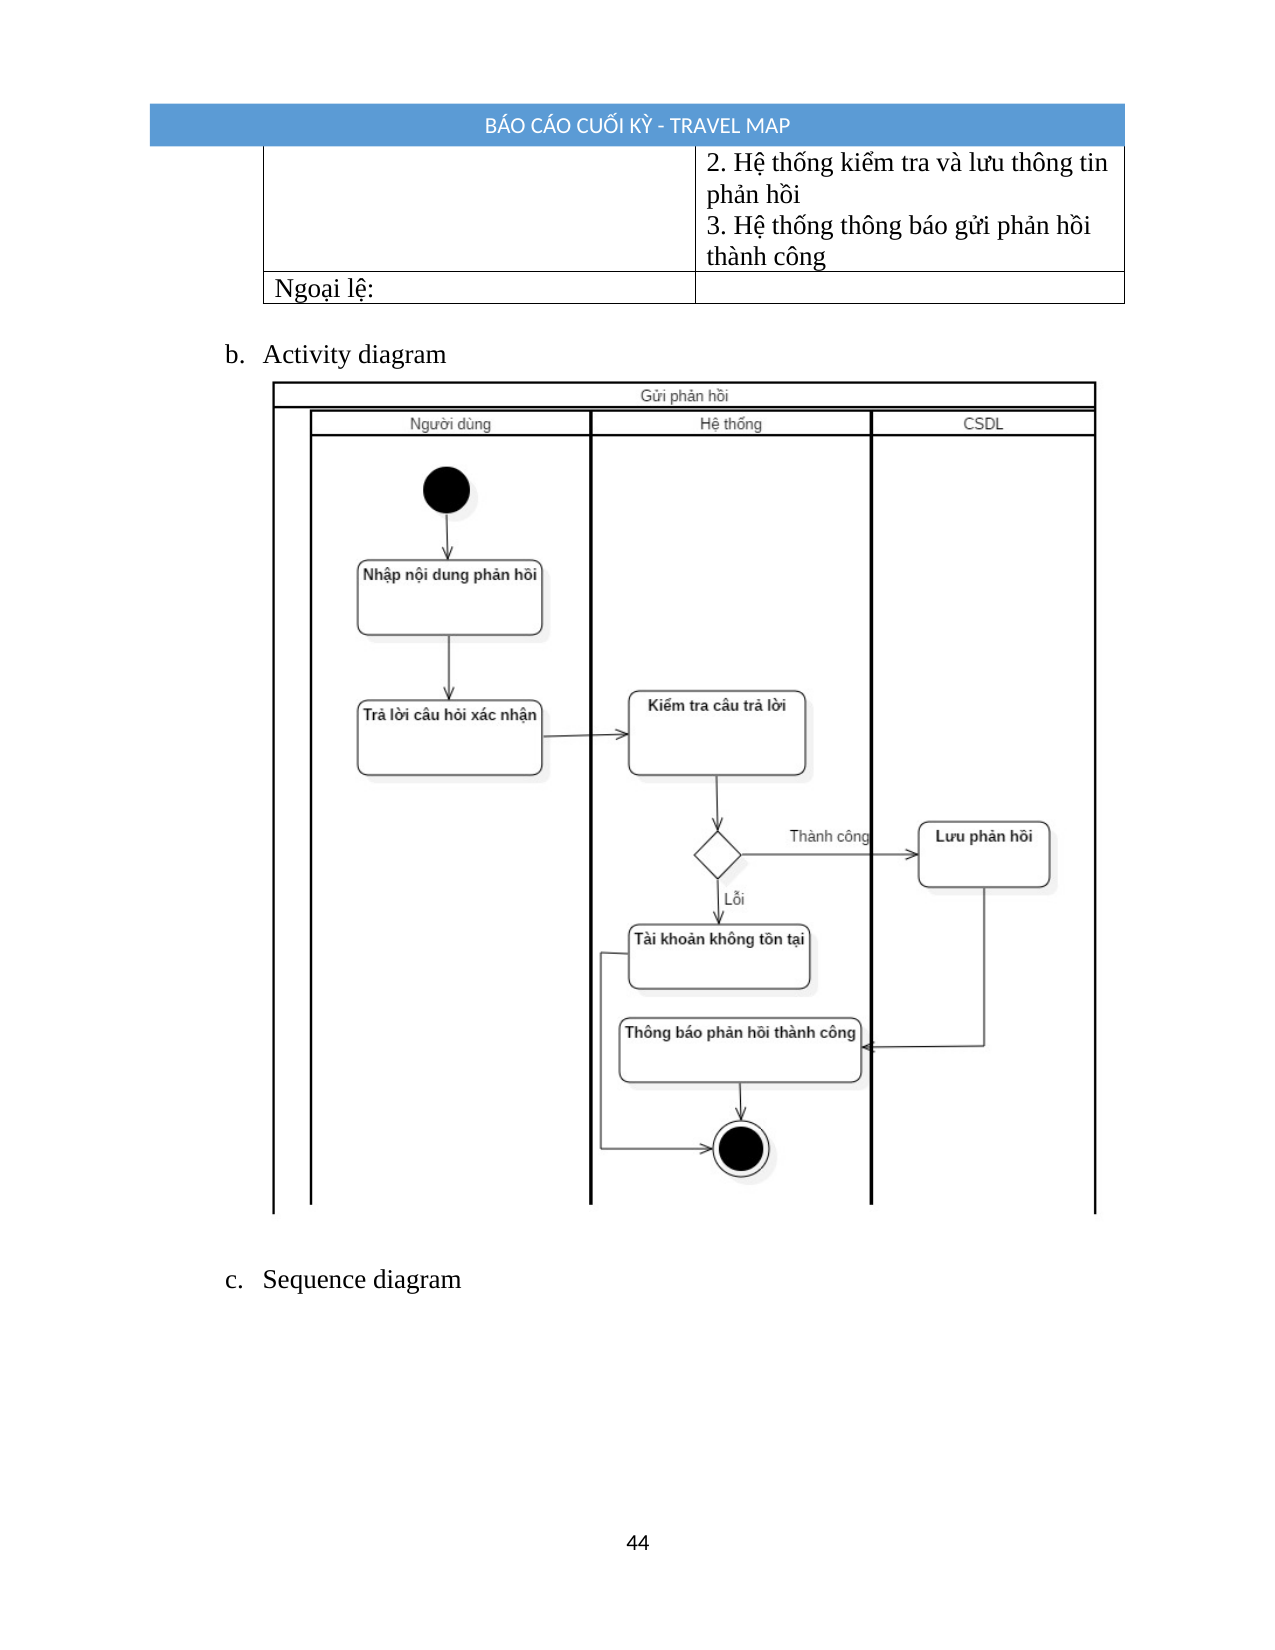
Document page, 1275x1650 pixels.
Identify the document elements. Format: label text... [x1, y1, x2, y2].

table_cell [696, 272, 1124, 303]
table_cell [696, 147, 1124, 271]
table_cell Ngoại lệ: [264, 272, 695, 303]
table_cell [264, 147, 695, 271]
picture [262, 371, 1142, 1261]
list Sequence diagram [225, 1263, 1125, 1294]
list Activity diagram [225, 338, 1125, 369]
